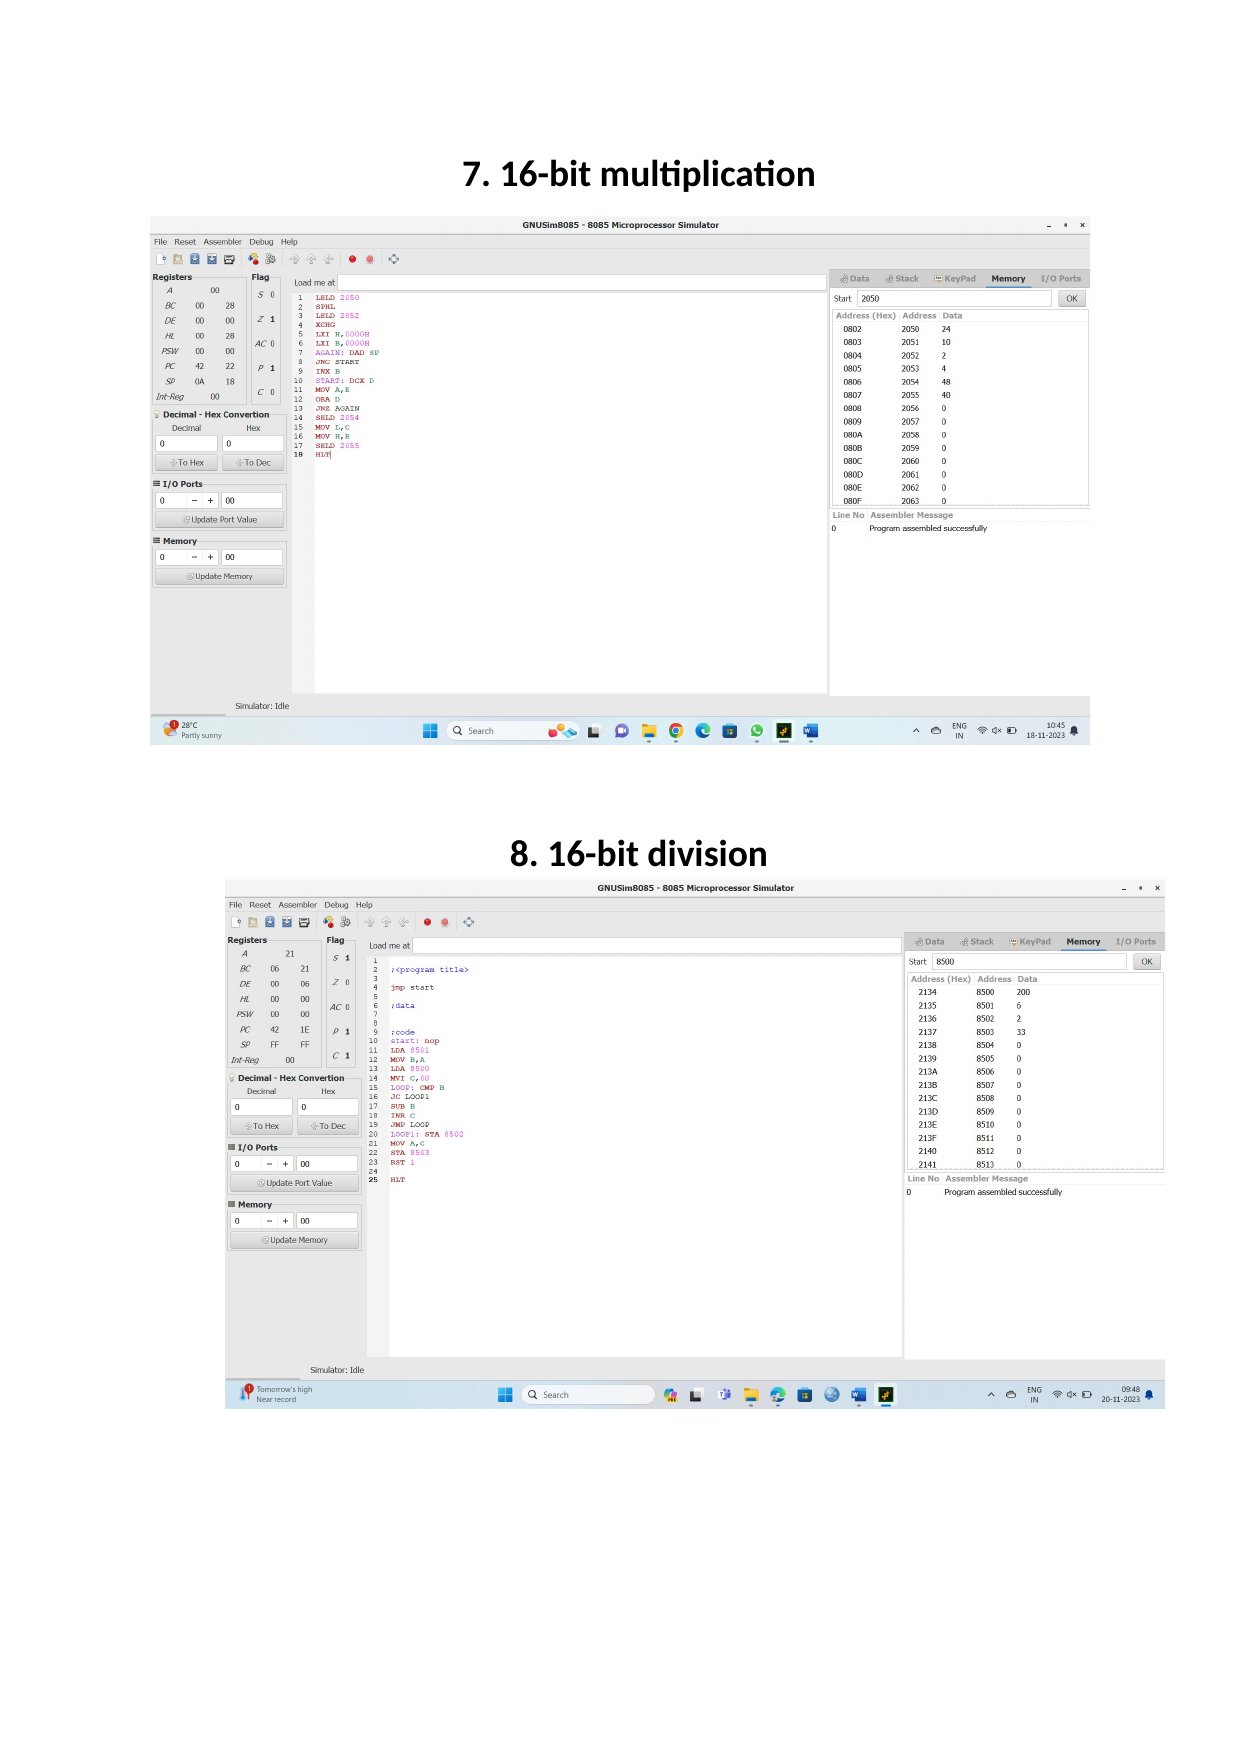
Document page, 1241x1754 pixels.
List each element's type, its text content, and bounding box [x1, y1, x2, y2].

list 16-bit division [187, 830, 1090, 876]
picture [225, 879, 1166, 1409]
picture [150, 216, 1091, 745]
list 16-bit multiplication [187, 150, 1090, 196]
